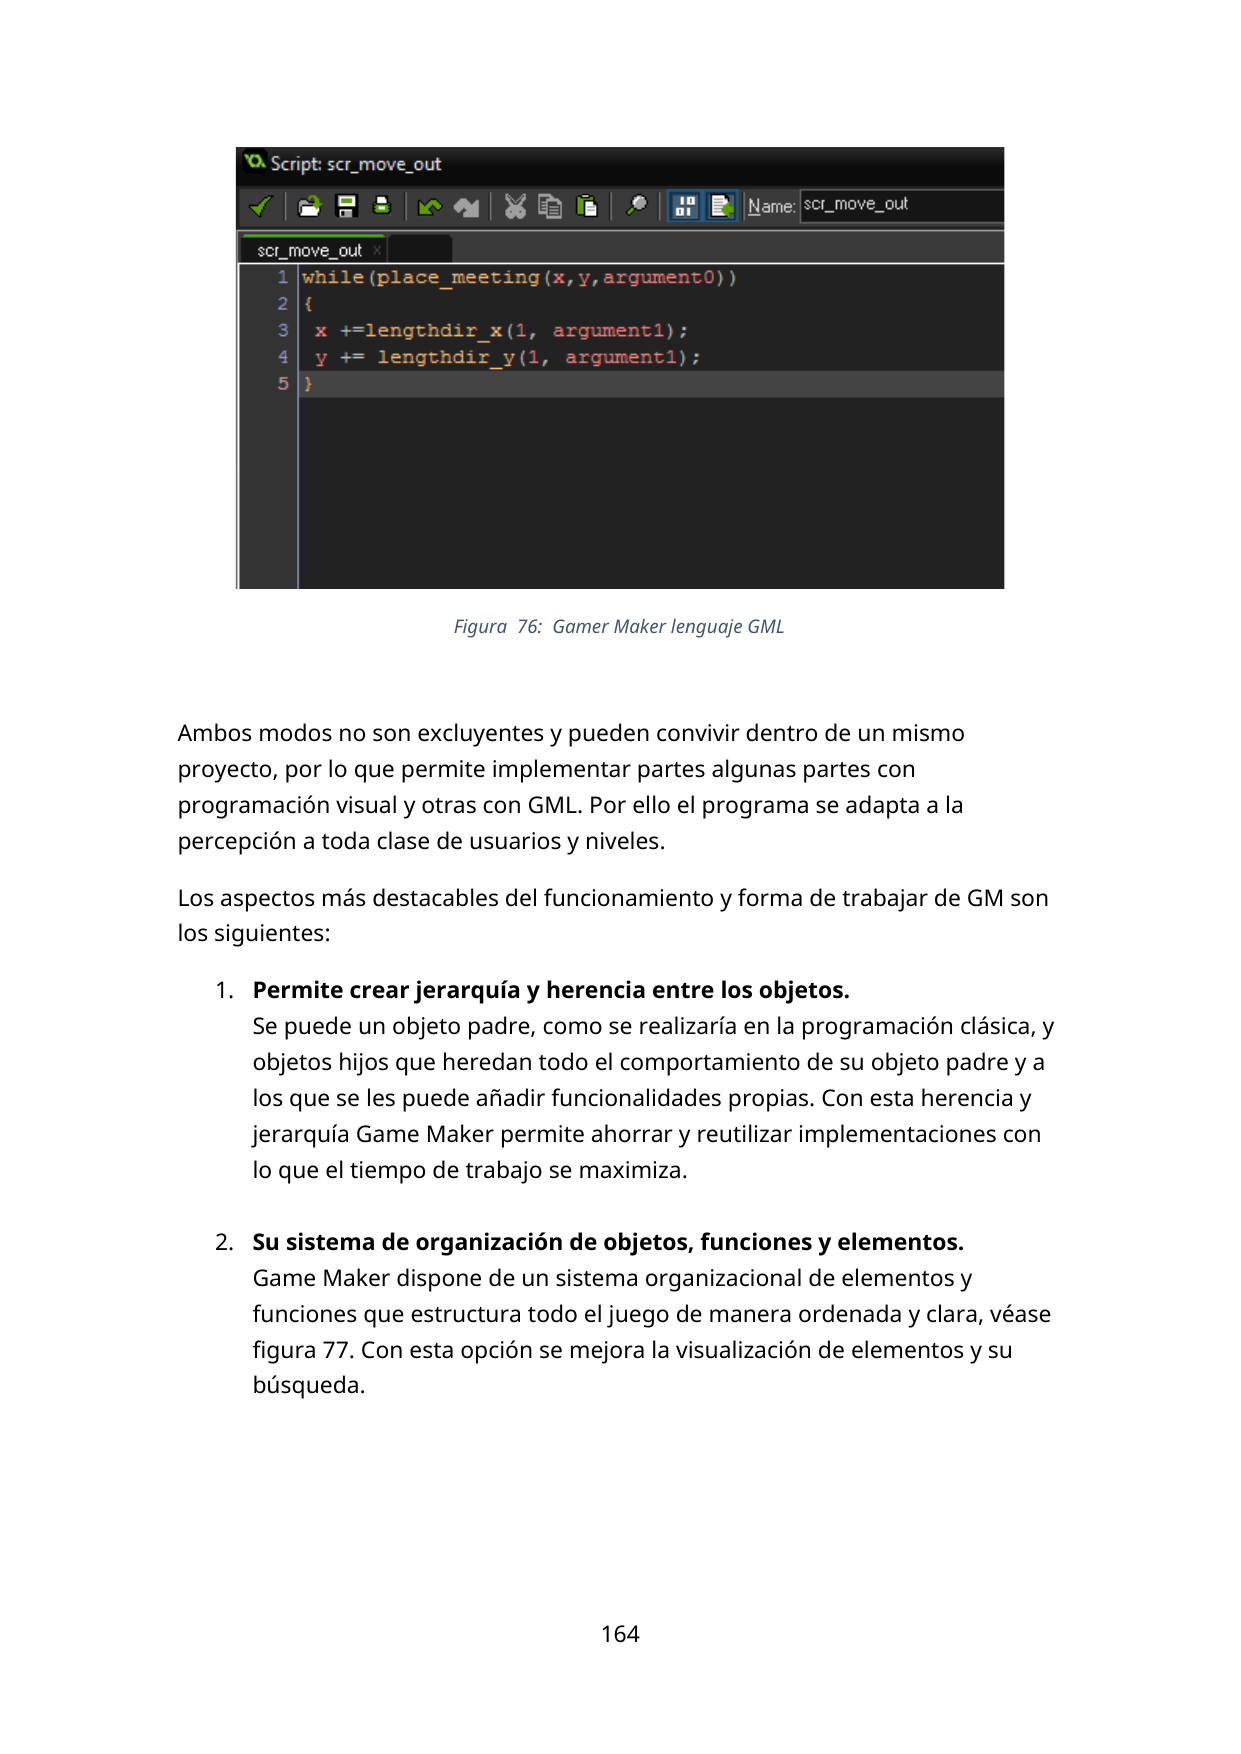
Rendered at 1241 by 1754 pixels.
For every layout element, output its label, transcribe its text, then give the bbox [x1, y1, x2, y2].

picture [235, 147, 1005, 589]
text Ambos modos no son excluyentes y pueden convivir dentro de un mismo proyecto, por lo que permite implementar partes algunas partes con programación visual y otras con GML. Por ello el programa se adapta a la percepción a toda clase de usuarios y niveles. [177, 717, 1063, 856]
list Su sistema de organización de objetos, funciones y elementos. Game Maker dispone de un sistema organizacional de elementos y funciones que estructura todo el juego de manera ordenada y clara, véase figura 77. Con esta opción se mejora la visualización de elementos y su búsqueda. [215, 1226, 1063, 1401]
list Permite crear jerarquía y herencia entre los objetos. Se puede un objeto padre, como se realizaría en la programación clásica, y objetos hijos que heredan todo el comportamiento de su objeto padre y a los que se les puede añadir funcionalidades propias. Con esta herencia y jerarquía Game Maker permite ahorrar y reutilizar implementaciones con lo que el tiempo de trabajo se maximiza. [215, 974, 1063, 1221]
text Los aspectos más destacables del funcionamiento y forma de trabajar de GM son los siguientes: [177, 881, 1063, 949]
